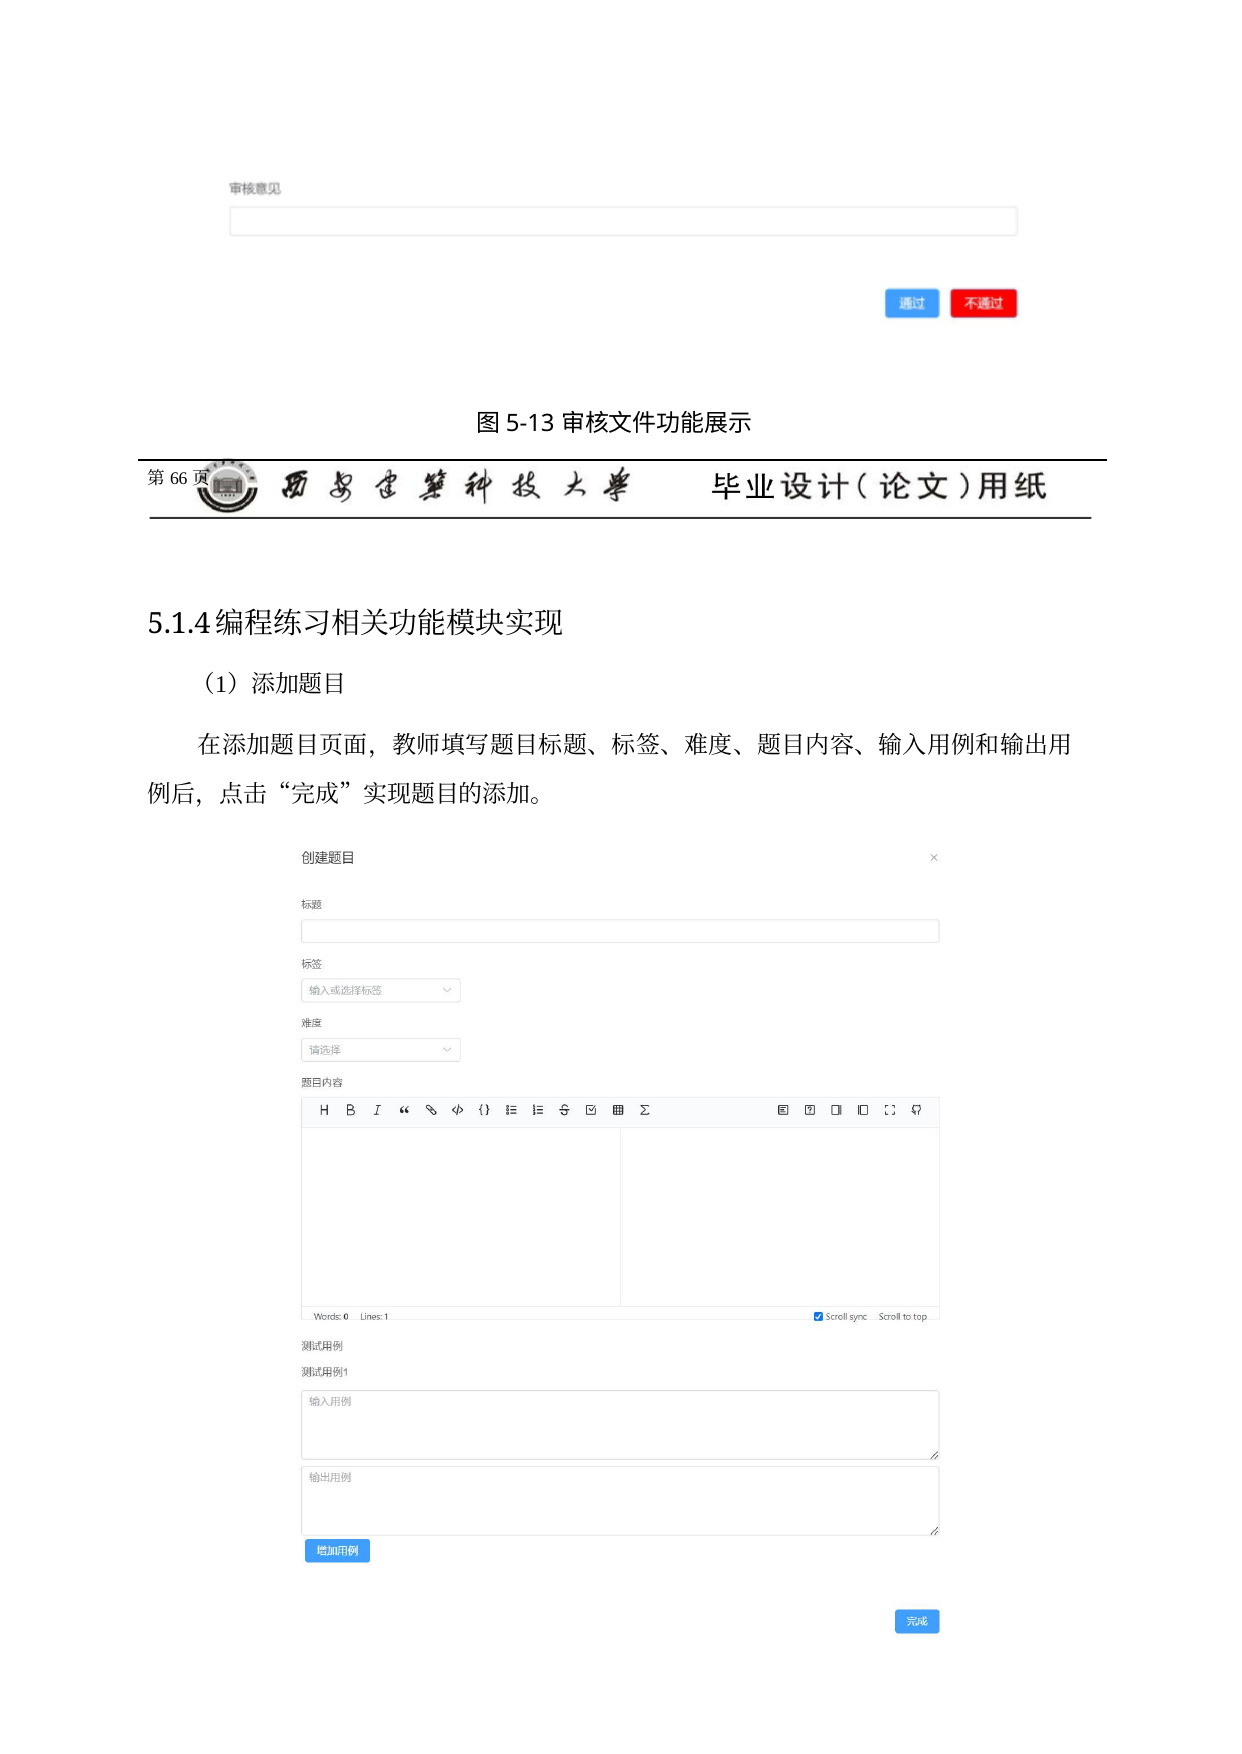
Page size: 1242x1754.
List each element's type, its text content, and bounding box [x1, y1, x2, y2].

text 在添加题目页面，教师填写题目标题、标签、难度、题目内容、输入用例和输出用 例后，点击“完成”实现题目的添加。 [147, 726, 1094, 809]
text 5.1.4 编程练习相关功能模块实现 [147, 599, 1130, 642]
text 第 66 页 [147, 464, 1130, 489]
text 图 5-13 审核文件功能展示 [476, 404, 1130, 438]
text （1）添加题目 [191, 665, 1130, 699]
